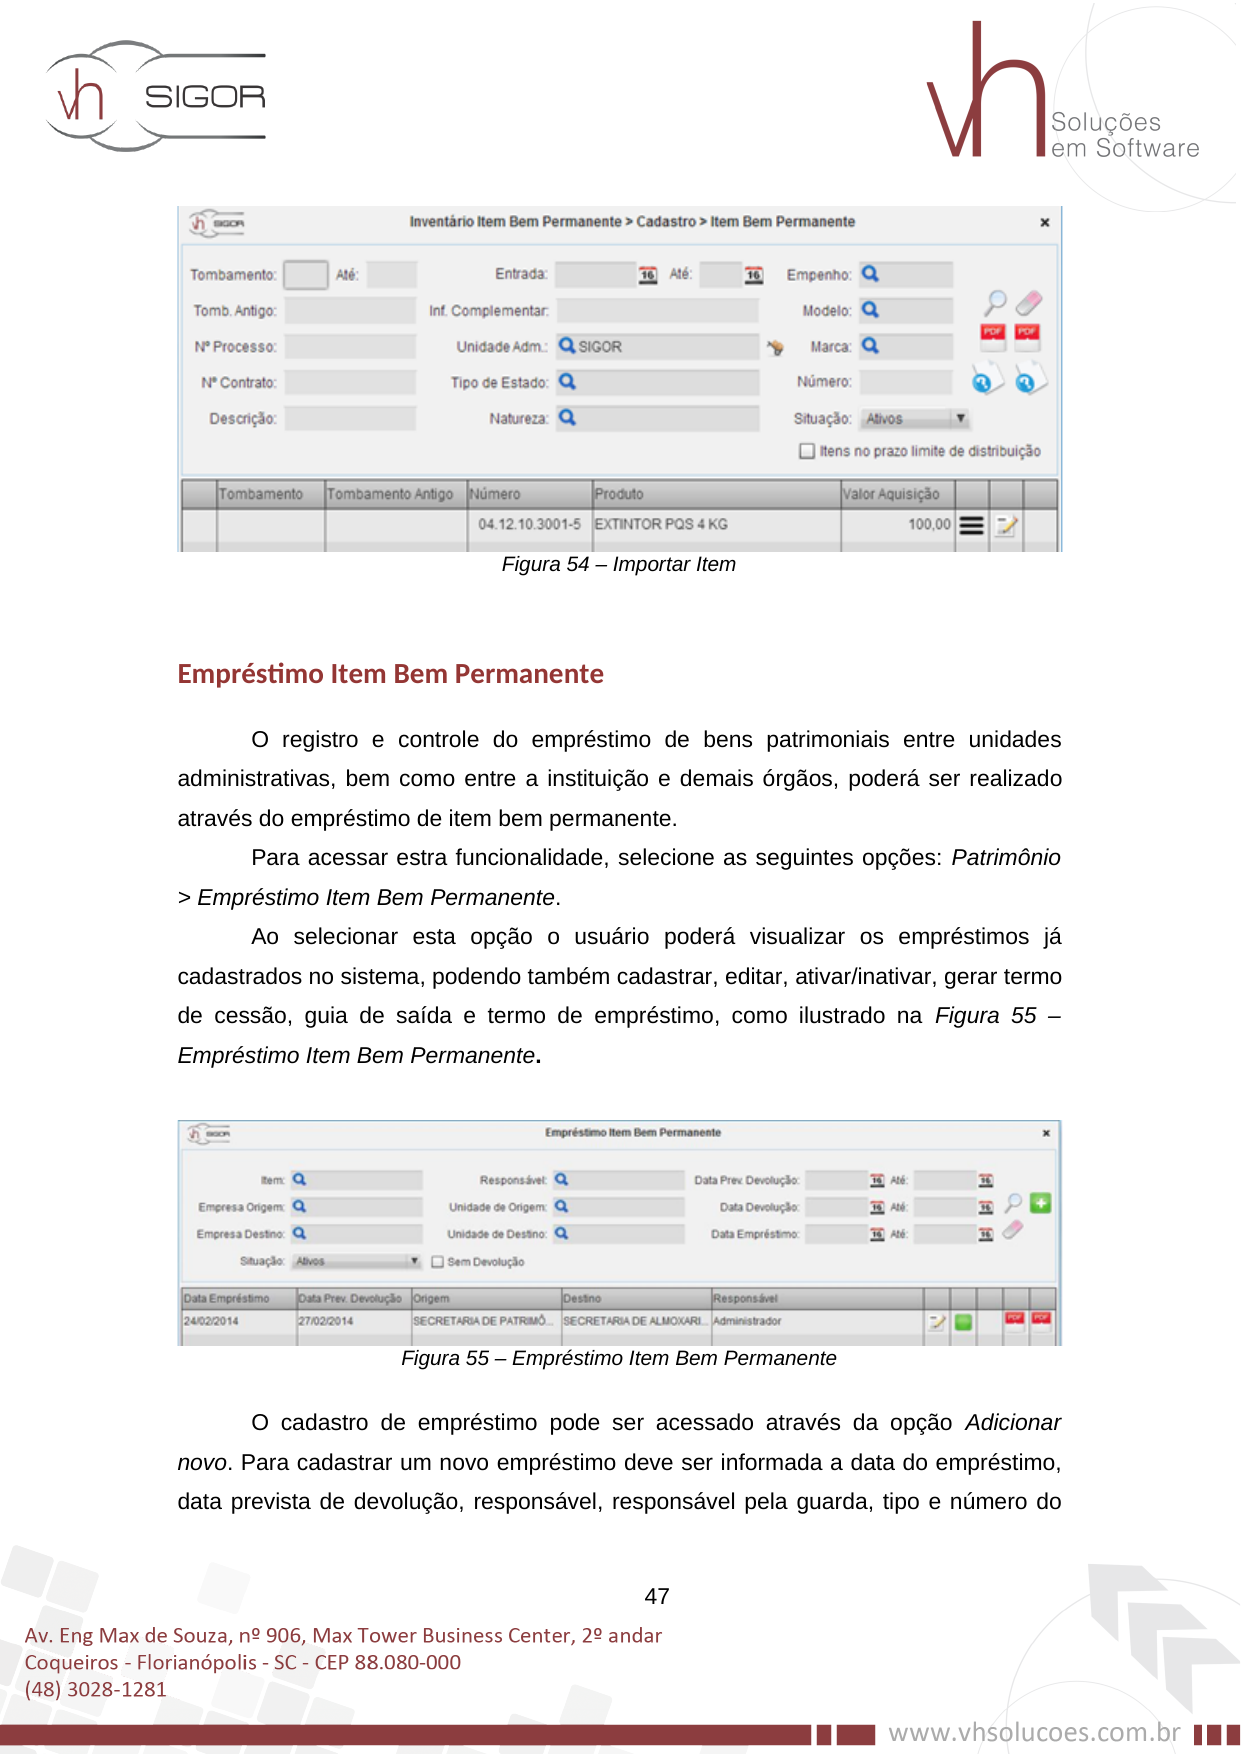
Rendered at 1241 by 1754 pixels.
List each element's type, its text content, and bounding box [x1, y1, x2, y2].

picture [0, 1545, 1241, 1754]
text Para acessar estra funcionalidade, selecione as seguintes opções: Patrimônio > Empréstimo Item Bem Permanente. [177, 844, 1063, 910]
text Ao selecionar esta opção o usuário poderá visualizar os empréstimos já cadastrados no sistema, podendo também cadastrar, editar, ativar/inativar, gerar termo de cessão, guia de saída e termo de empréstimo, como ilustrado na Figura 55 – Empréstimo Item Bem Permanente. [177, 923, 1063, 1068]
text O registro e controle do empréstimo de bens patrimoniais entre unidades administrativas, bem como entre a instituição e demais órgãos, poderá ser realizado através do empréstimo de item bem permanente. [177, 726, 1063, 831]
subtitle Empréstimo Item Bem Permanente [177, 655, 1063, 690]
picture [177, 3, 1236, 552]
text Figura 55 – Empréstimo Item Bem Permanente [177, 1346, 1063, 1370]
picture [177, 1120, 1063, 1346]
picture [45, 40, 266, 152]
text Figura 54 – Importar Item [177, 552, 1063, 576]
